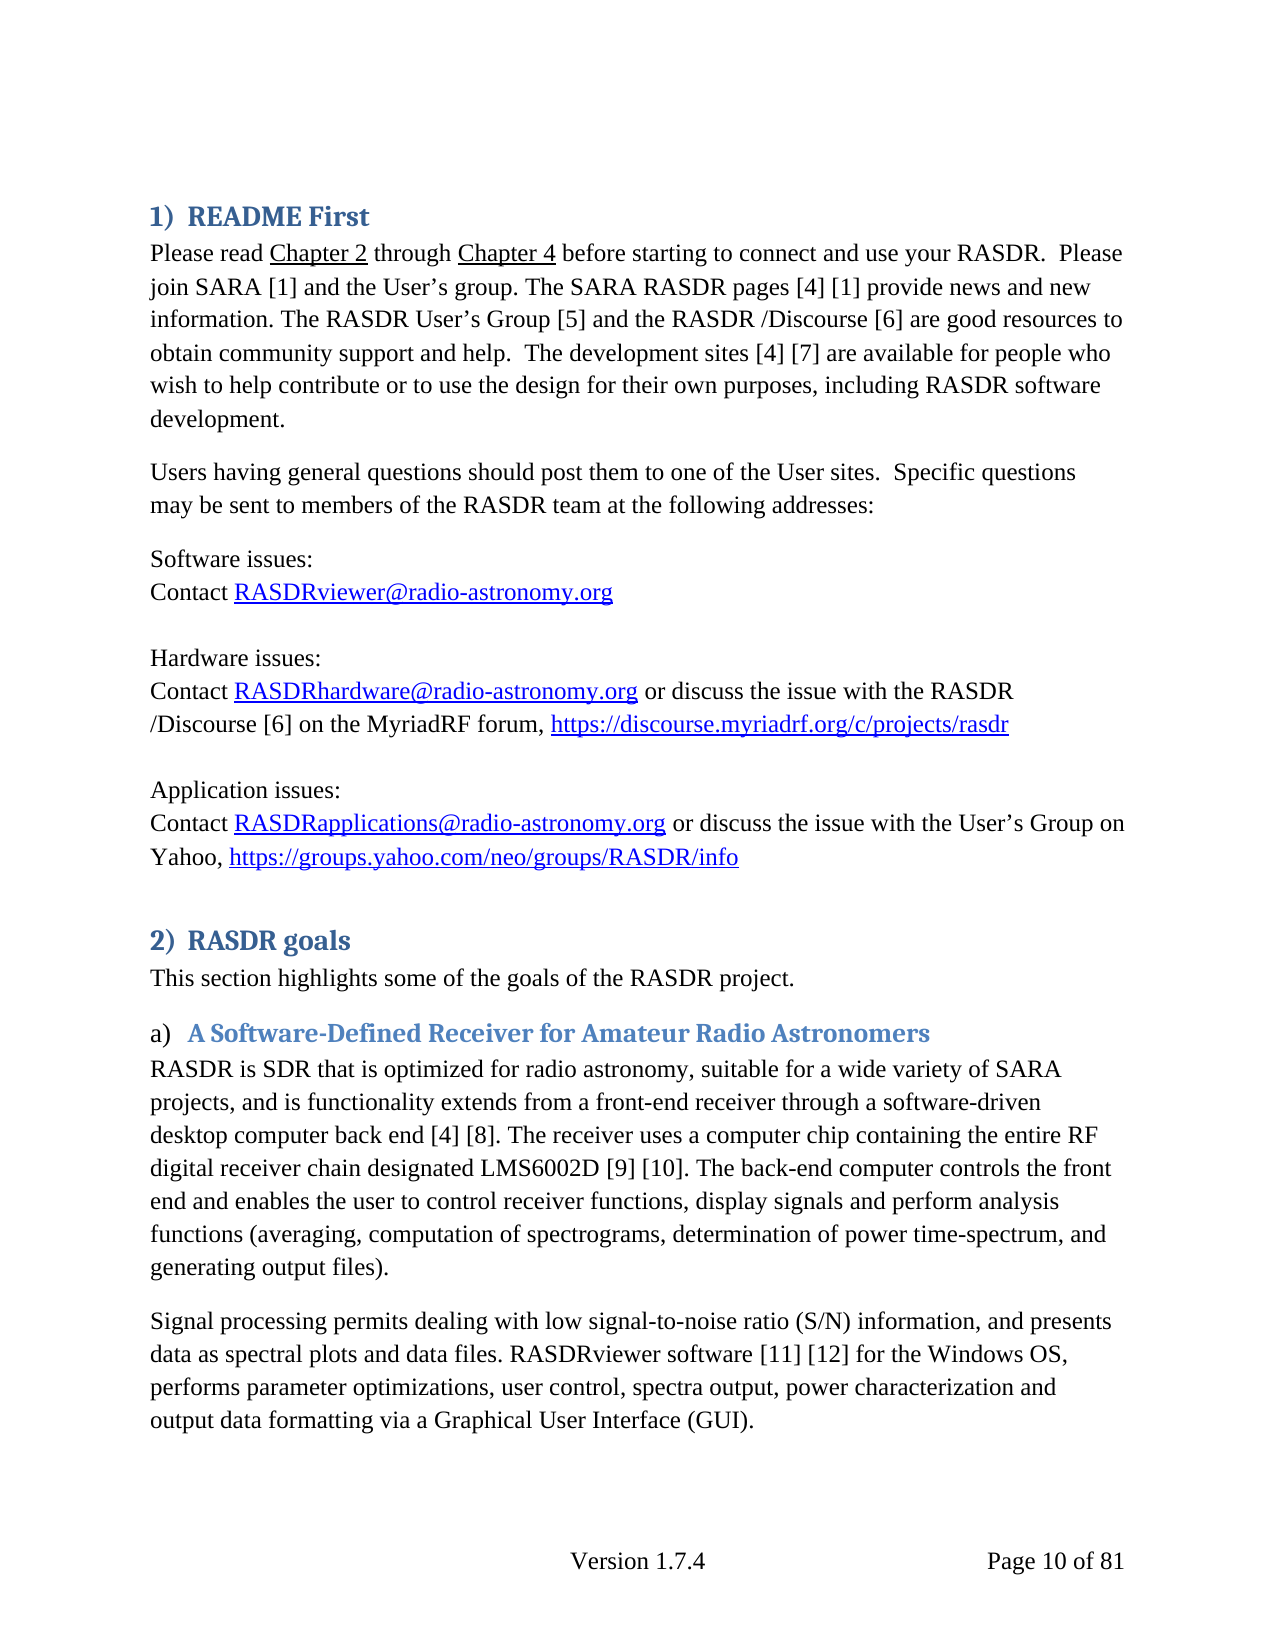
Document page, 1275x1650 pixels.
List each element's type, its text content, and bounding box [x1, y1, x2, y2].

text This section highlights some of the goals of the RASDR project. [150, 963, 1125, 992]
subtitle A Software-Defined Receiver for Amateur Radio Astronomers [150, 1017, 1125, 1049]
subtitle RASDR goals [150, 924, 1125, 958]
subtitle README First [150, 200, 1125, 233]
text Signal processing permits dealing with low signal-to-noise ratio (S/N) information, and presents data as spectral plots and data files. RASDRviewer software for the Windows OS, performs parameter optimizations, user control, spectra output, power characterization and output data formatting via a Graphical User Interface (GUI). [150, 1306, 1125, 1434]
text Software issues: Contact RASDRviewer@radio-astronomy.org Hardware issues: Contact RASDRhardware@radio-astronomy.org or discuss the issue with the RASDR /Discourse on the MyriadRF forum, https://discourse.myriadrf.org/c/projects/rasdr Application issues: Contact RASDRapplications@radio-astronomy.org or discuss the issue with the User’s Group on Yahoo, https://groups.yahoo.com/neo/groups/RASDR/info [150, 544, 1125, 870]
text Please read Chapter 2 through Chapter 4 before starting to connect and use your RASDR. Please join SARA and the User’s group. The SARA RASDR pages provide news and new information. The RASDR User’s Group and the RASDR /Discourse are good resources to obtain community support and help. The development sites are available for people who wish to help contribute or to use the design for their own purposes, including RASDR software development. [150, 238, 1125, 432]
text RASDR is SDR that is optimized for radio astronomy, suitable for a wide variety of SARA projects, and is functionality extends from a front-end receiver through a software-driven desktop computer back end. The receiver uses a computer chip containing the entire RF digital receiver chain designated LMS6002D . The back-end computer controls the front end and enables the user to control receiver functions, display signals and perform analysis functions (averaging, computation of spectrograms, determination of power time-spectrum, and generating output files). [150, 1054, 1125, 1281]
text Users having general questions should post them to one of the User sites. Specific questions may be sent to members of the RASDR team at the following addresses: [150, 457, 1125, 519]
